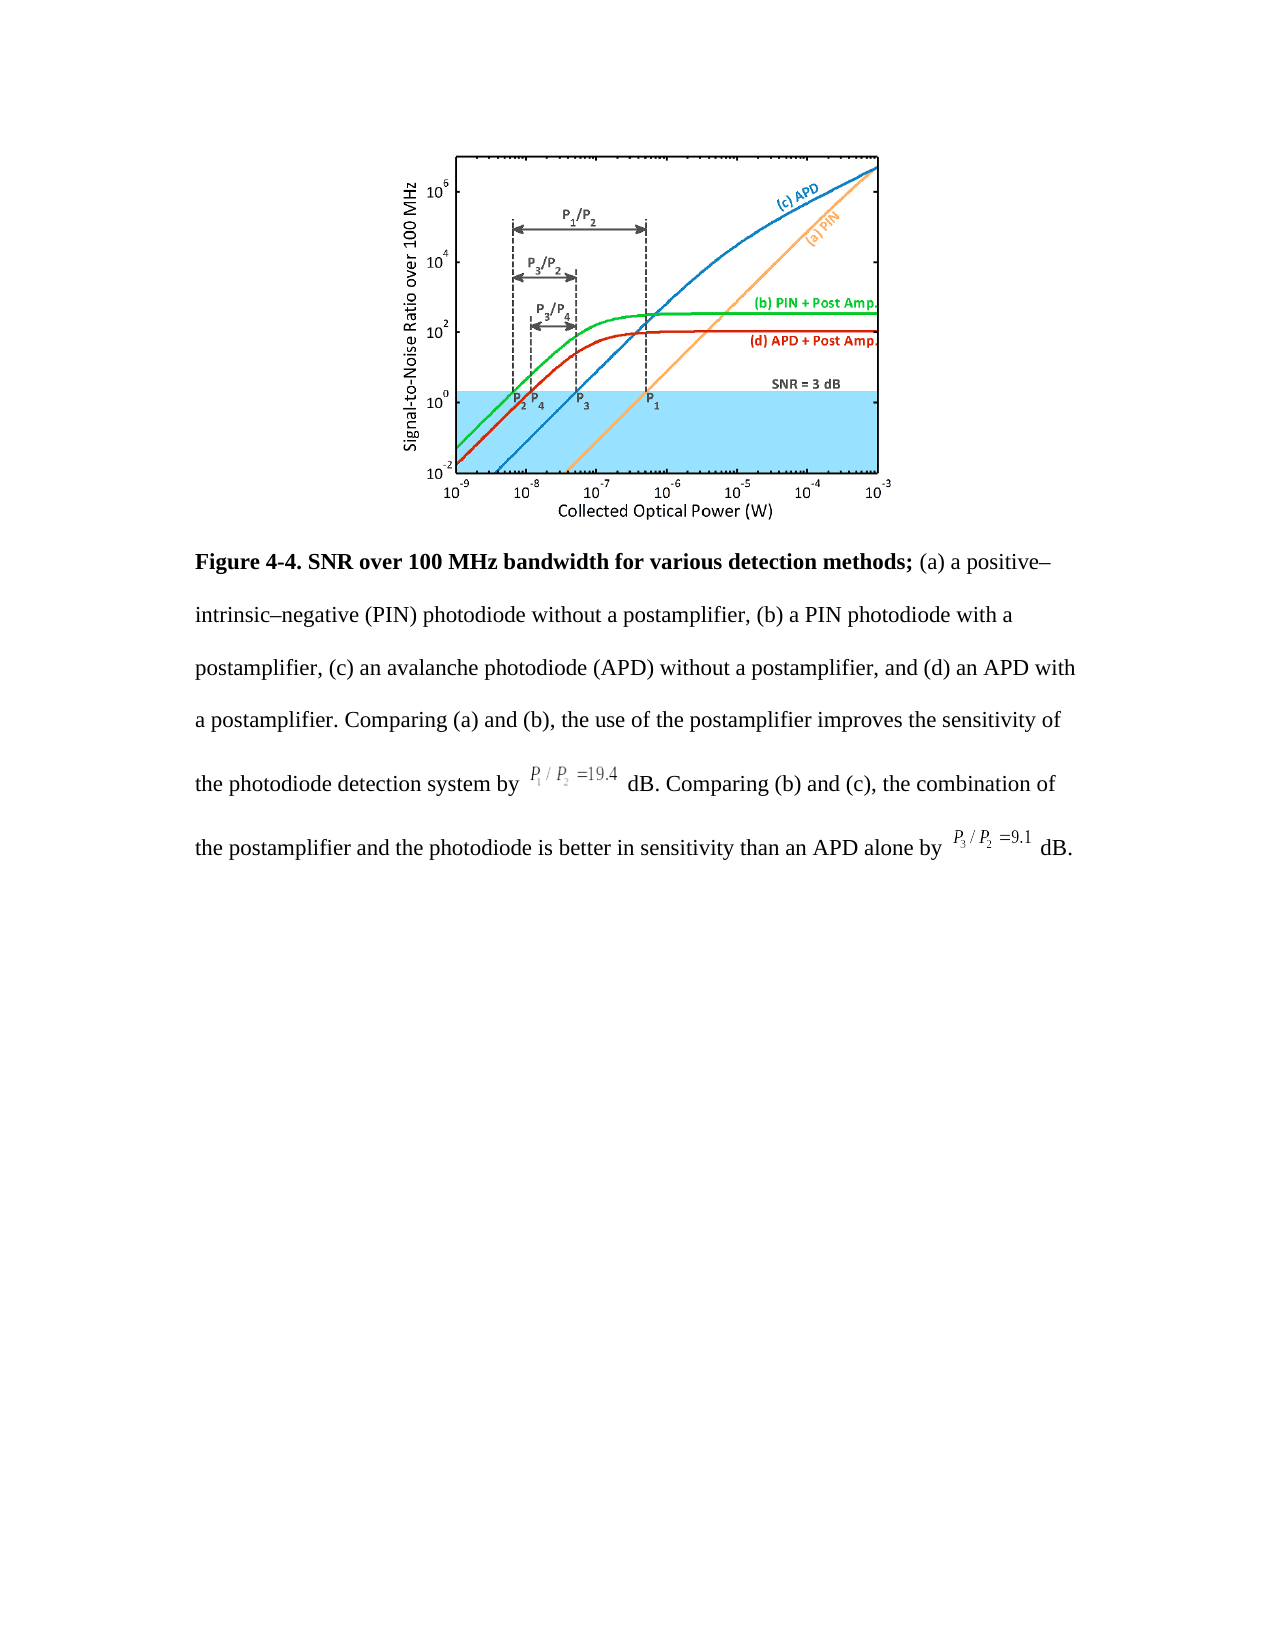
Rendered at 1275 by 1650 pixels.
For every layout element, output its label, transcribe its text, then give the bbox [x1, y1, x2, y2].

picture [380, 150, 895, 522]
